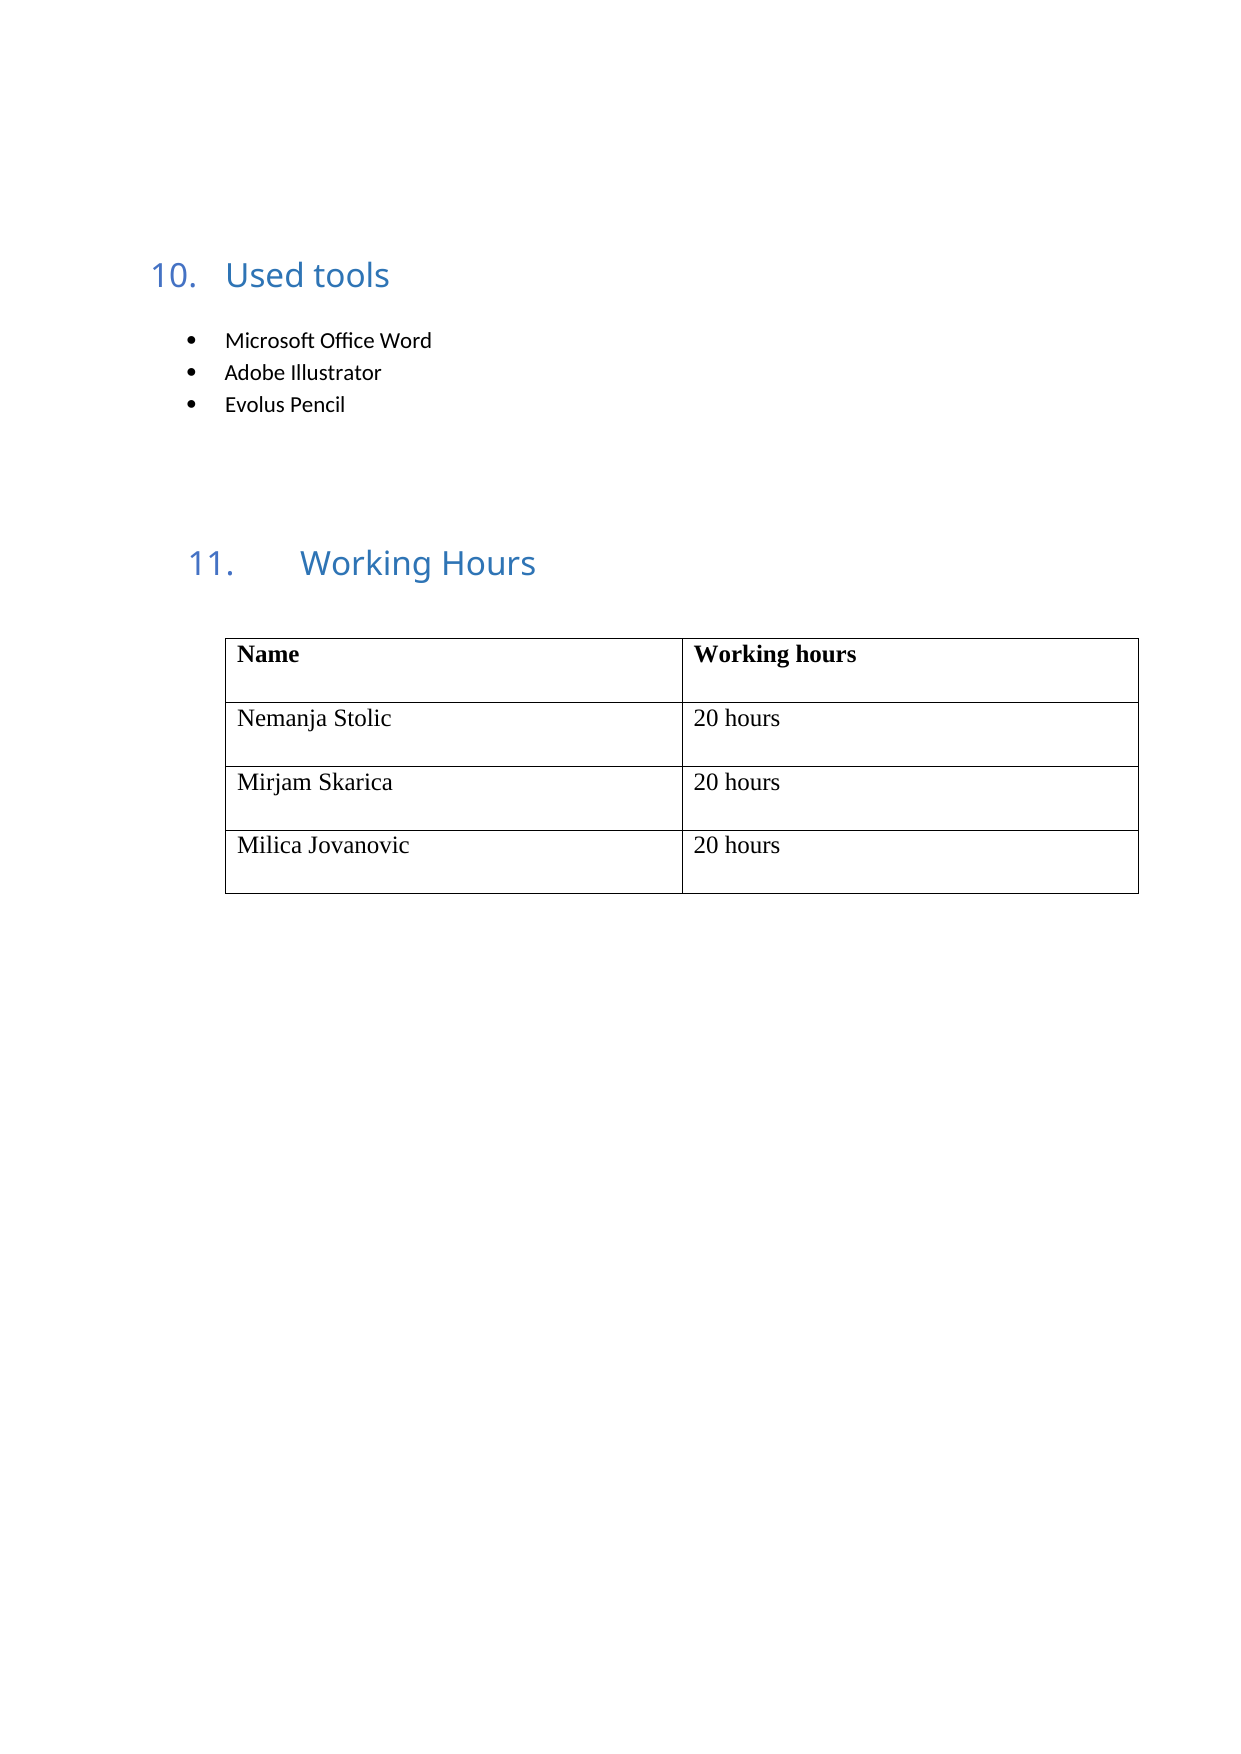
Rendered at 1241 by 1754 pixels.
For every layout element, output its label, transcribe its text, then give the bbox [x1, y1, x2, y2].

list Evolus Pencil [187, 390, 1090, 418]
subtitle Used tools [150, 252, 1090, 297]
table_cell 20 hours [683, 703, 1138, 766]
table_header Name [226, 639, 682, 702]
table_cell Mirjam Skarica [226, 767, 682, 829]
subtitle Working Hours [187, 539, 1090, 585]
table_cell Milica Jovanovic [226, 831, 682, 893]
table_header Working hours [683, 639, 1138, 702]
table_cell 20 hours [683, 831, 1138, 893]
list Microsoft Office Word [187, 326, 1090, 354]
table_cell 20 hours [683, 767, 1138, 829]
table_cell Nemanja Stolic [226, 703, 682, 766]
list Adobe Illustrator [187, 358, 1090, 386]
